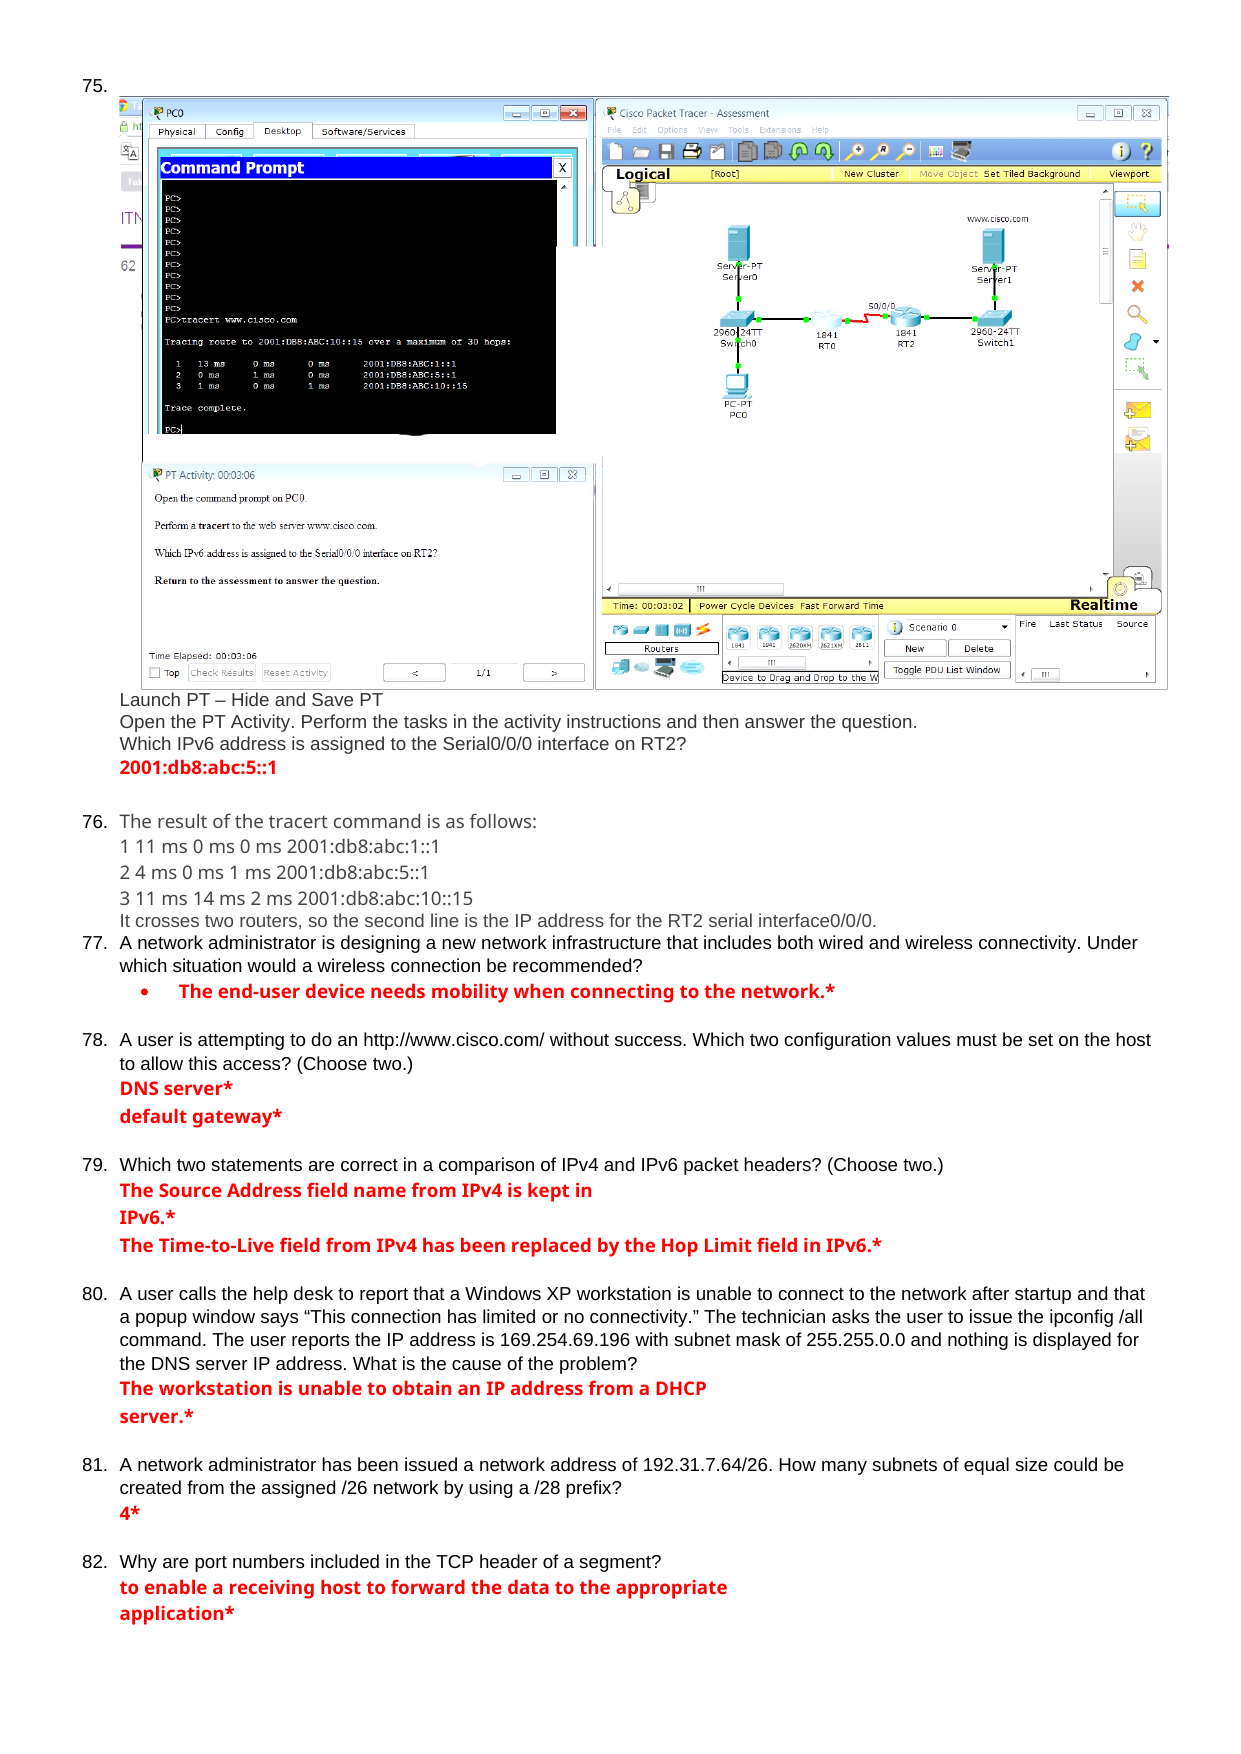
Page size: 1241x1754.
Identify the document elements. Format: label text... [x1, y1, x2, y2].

list default gateway* [119, 1103, 341, 1128]
list A user calls the help desk to report that a Windows XP workstation is unable to connect to the network after startup and that a popup window says “This connection has limited or no connectivity.” The technician asks the user to issue the ipconfig /all command. The user reports the IP address is 169.254.69.196 with subnet mask of 255.255.0.0 and nothing is displayed for the DNS server IP address. What is the cause of the problem? [82, 1283, 1160, 1374]
list A user is attempting to do an http://www.cisco.com/ without success. Which two configuration values must be set on the host to allow this access? (Choose two.) [82, 1029, 1160, 1074]
list to enable a receiving host to forward the data to the appropriate application* [119, 1574, 755, 1625]
list The Time-to-Live field from IPv4 has been replaced by the Hop Limit field in IPv6.* [119, 1232, 1160, 1257]
list The end-user device needs mobility when connecting to the network.* [141, 978, 1138, 1004]
picture [119, 96, 1170, 690]
list The Source Address field name from IPv4 is kept in IPv6.* [119, 1177, 613, 1230]
list Why are port numbers included in the TCP header of a segment? [82, 1551, 1160, 1573]
list A network administrator is designing a new network infrastructure that includes both wired and wireless connectivity. Under which situation would a wireless connection be recommended? [82, 932, 1160, 977]
list The result of the tracert command is as follows: 1 11 ms 0 ms 0 ms 2001:db8:abc:1::1 2 4 ms 0 ms 1 ms 2001:db8:abc:5::1 3 11 ms 14 ms 2 ms 2001:db8:abc:10::15 It crosses two routers, so the second line is the IP address for the RT2 serial interface0/0/0. [82, 808, 1165, 932]
list 4* [119, 1500, 1160, 1526]
list Which two statements are correct in a comparison of IPv4 and IPv6 packet headers? (Choose two.) [82, 1154, 1160, 1175]
list DNS server* [119, 1076, 341, 1101]
list The workstation is unable to obtain an IP address from a DHCP server.* [119, 1376, 742, 1429]
list A network administrator has been issued a network address of 192.31.7.64/26. How many subnets of equal size could be created from the assigned /26 network by using a /28 prefix? [82, 1454, 1160, 1499]
